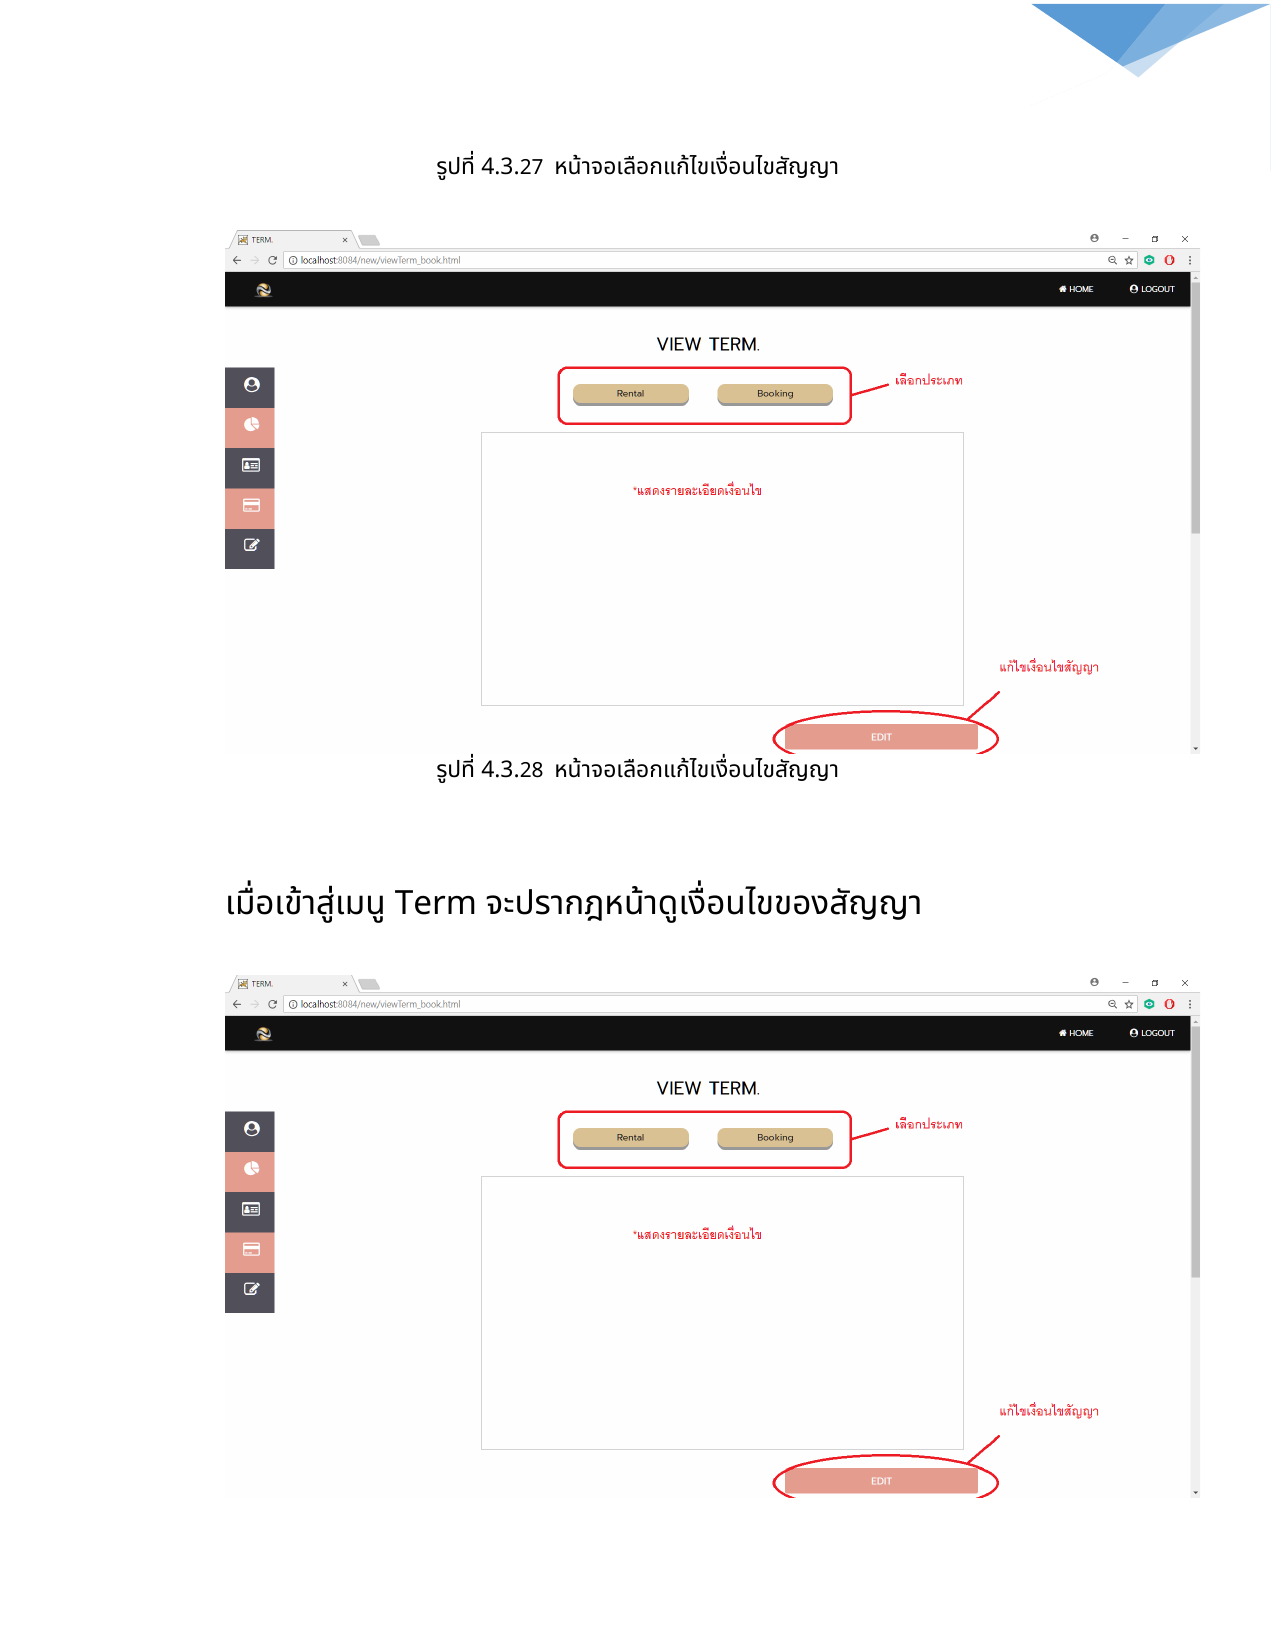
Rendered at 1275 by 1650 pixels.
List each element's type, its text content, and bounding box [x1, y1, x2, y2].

text เมื่อเข้าสู่เมนู Term จะปรากฎหน้าดูเงื่อนไขของสัญญา [225, 879, 1125, 929]
picture [1029, 3, 1271, 172]
text รูปที่ 4.3.27 หน้าจอเลือกแก้ไขเงื่อนไขสัญญา [150, 150, 1125, 185]
picture [225, 975, 1200, 1498]
text รูปที่ 4.3.28 หน้าจอเลือกแก้ไขเงื่อนไขสัญญา [150, 753, 1125, 788]
picture [225, 230, 1200, 754]
